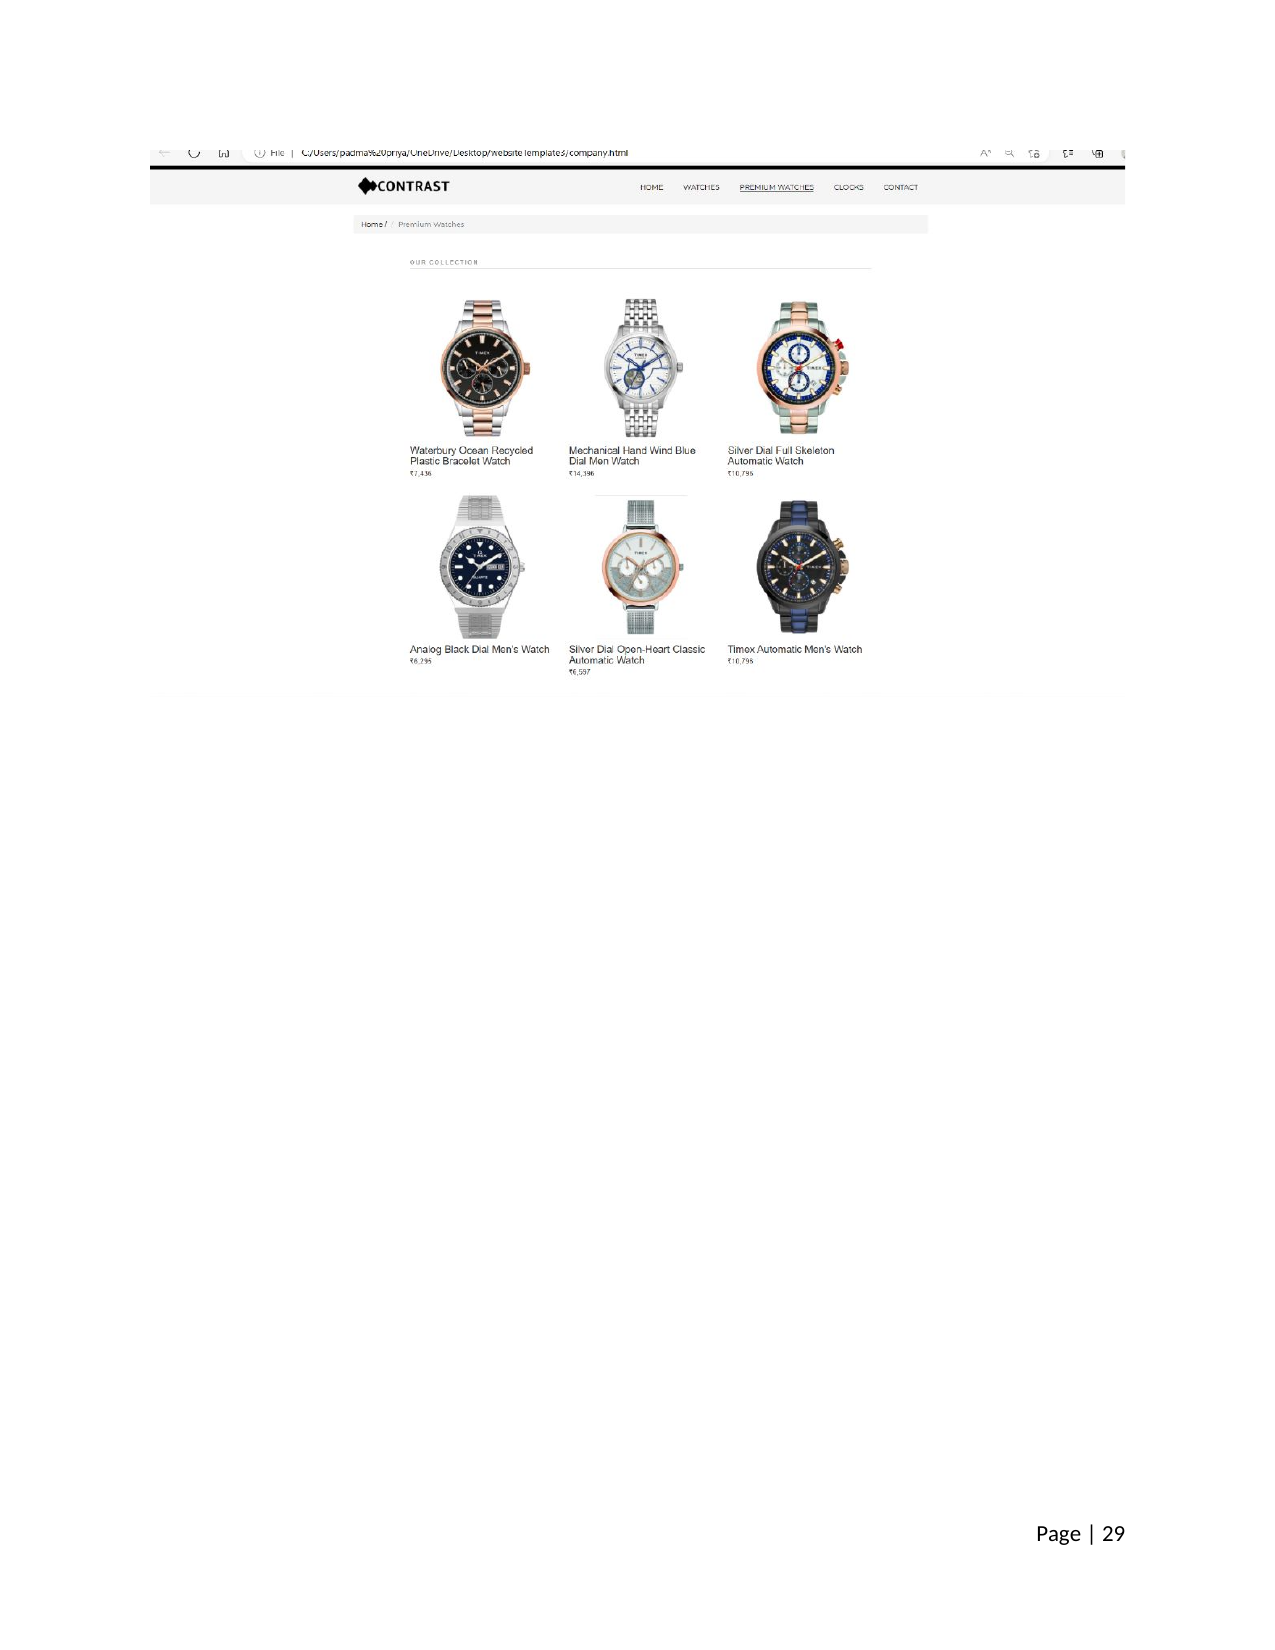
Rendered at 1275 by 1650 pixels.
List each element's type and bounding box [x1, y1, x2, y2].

picture [150, 150, 1125, 697]
